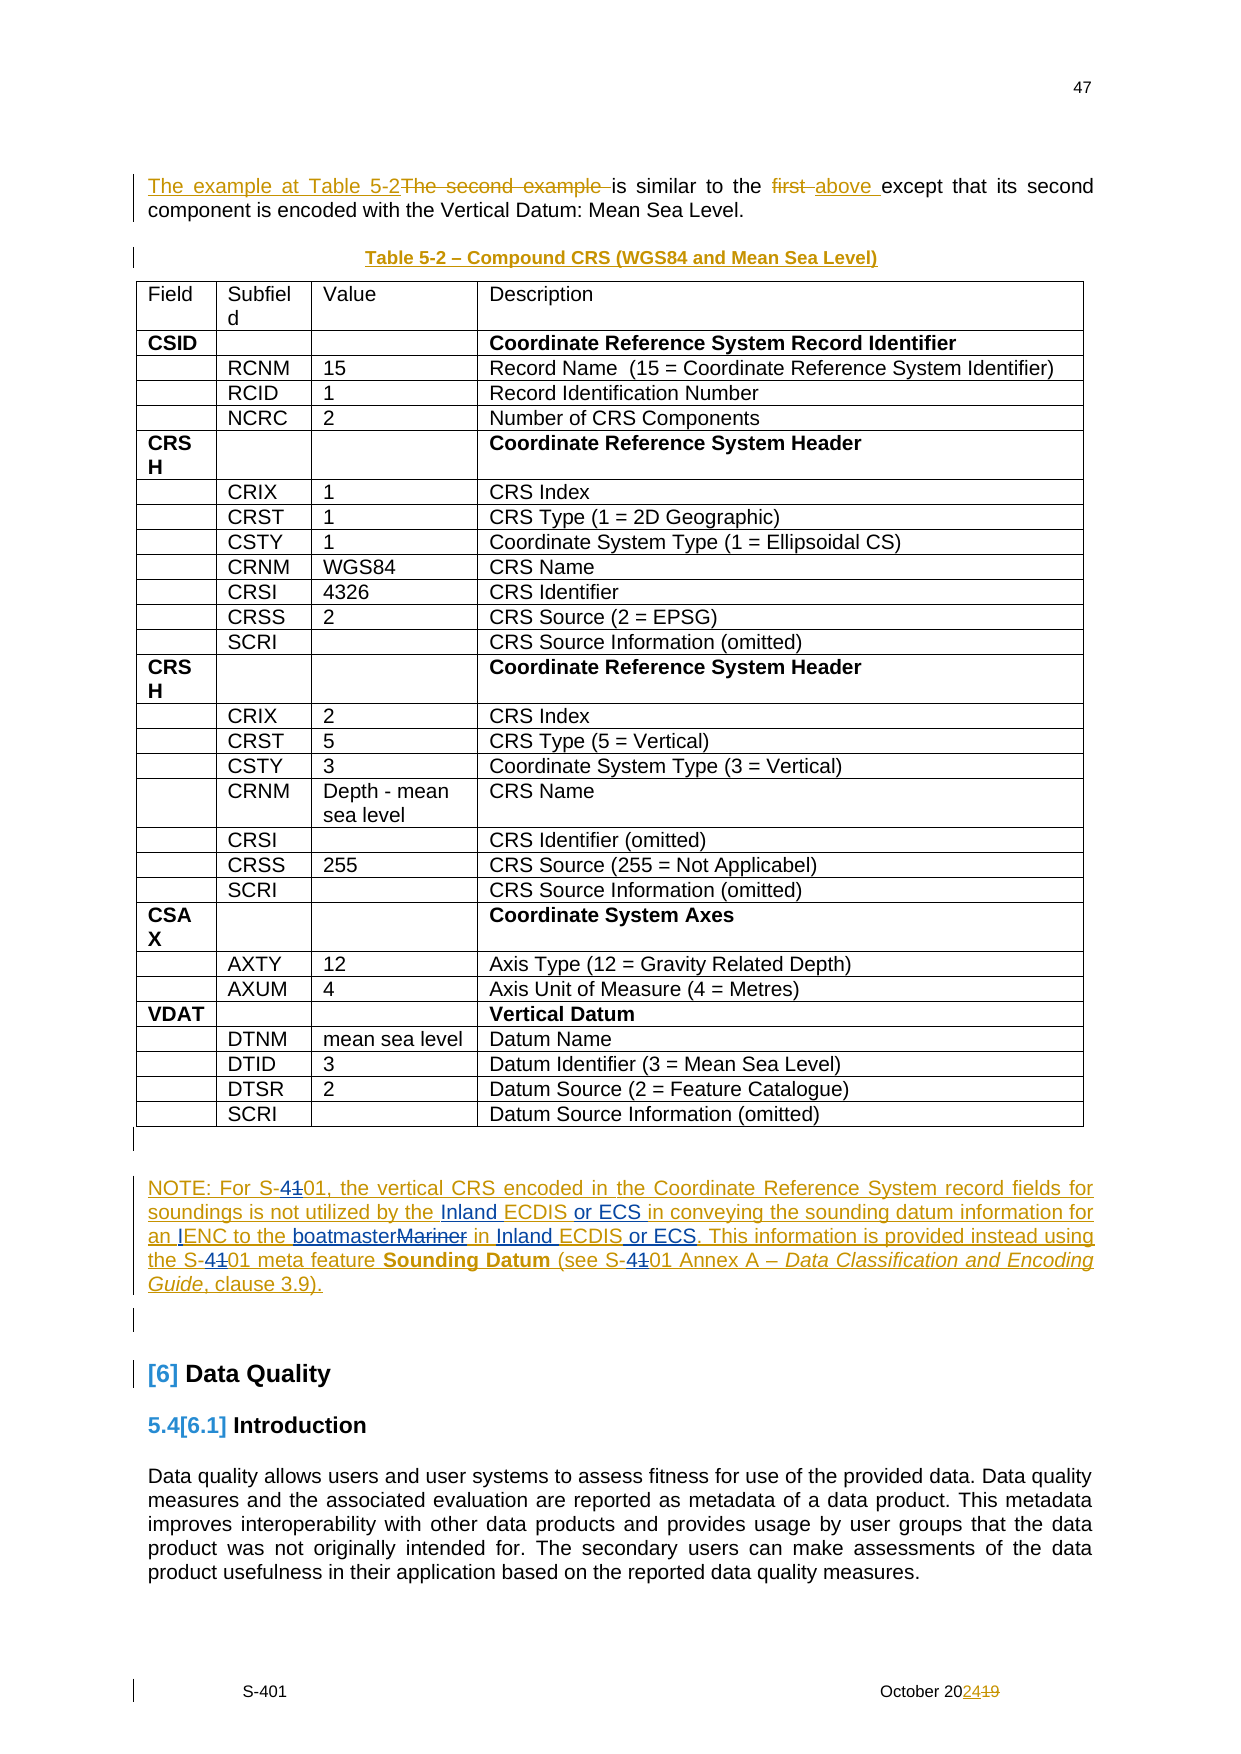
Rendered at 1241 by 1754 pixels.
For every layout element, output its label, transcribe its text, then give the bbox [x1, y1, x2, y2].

table_cell [137, 381, 216, 405]
table_header Value [312, 282, 477, 330]
table_cell [137, 605, 216, 629]
table_header Subfield [217, 282, 311, 330]
table_cell WGS84 [312, 555, 477, 579]
table_cell [137, 1052, 216, 1076]
table_cell AXUM [217, 977, 311, 1001]
table_cell CSAX [137, 903, 216, 951]
table_cell CRS Source (2 = EPSG) [478, 605, 1083, 629]
table_cell RCNM [217, 356, 311, 380]
table_cell 2 [312, 605, 477, 629]
table_cell [312, 655, 477, 703]
table_cell [137, 630, 216, 654]
table_cell Axis Type (12 = Gravity Related Depth) [478, 952, 1083, 976]
table_cell [137, 580, 216, 604]
table_cell DTID [217, 1052, 311, 1076]
table_cell CRS Index [478, 480, 1083, 504]
table_cell CRS Index [478, 704, 1083, 728]
table_cell [137, 406, 216, 430]
table_cell CRSS [217, 605, 311, 629]
table_cell Depth - mean sea level [312, 779, 477, 827]
table_cell Coordinate System Type (1 = Ellipsoidal CS) [478, 530, 1083, 554]
table_cell CRS Source Information (omitted) [478, 630, 1083, 654]
table_cell CRSS [217, 853, 311, 877]
table_cell Datum Name [478, 1027, 1083, 1051]
table_cell CSTY [217, 754, 311, 778]
table_cell Coordinate System Axes [478, 903, 1083, 951]
table_cell 15 [312, 356, 477, 380]
table_cell [312, 1002, 477, 1026]
table_cell 5 [312, 729, 477, 753]
table_cell CRSH [137, 431, 216, 479]
table_cell CRST [217, 505, 311, 529]
table_cell [137, 356, 216, 380]
table_cell CRSH [137, 655, 216, 703]
table_cell [137, 480, 216, 504]
table_cell VDAT [137, 1002, 216, 1026]
table_cell 1 [312, 505, 477, 529]
table_cell [137, 729, 216, 753]
table_cell SCRI [217, 1102, 311, 1126]
table_cell [137, 952, 216, 976]
table_cell Coordinate Reference System Record Identifier [478, 331, 1083, 355]
table_cell RCID [217, 381, 311, 405]
table_cell CRS Name [478, 555, 1083, 579]
table_cell Record Identification Number [478, 381, 1083, 405]
table_cell [137, 1102, 216, 1126]
table_cell Vertical Datum [478, 1002, 1083, 1026]
table_cell [312, 431, 477, 479]
table_cell [217, 1002, 311, 1026]
subtitle Introduction [148, 1413, 1094, 1439]
table_cell 1 [312, 530, 477, 554]
table_cell mean sea level [312, 1027, 477, 1051]
table_cell 3 [312, 1052, 477, 1076]
table_cell Number of CRS Components [478, 406, 1083, 430]
table_cell CRS Identifier (omitted) [478, 828, 1083, 852]
table_cell 1 [312, 381, 477, 405]
table_cell 4 [312, 977, 477, 1001]
table_cell [312, 630, 477, 654]
table_cell [217, 655, 311, 703]
table_cell Axis Unit of Measure (4 = Metres) [478, 977, 1083, 1001]
table_cell [137, 530, 216, 554]
table_cell CSTY [217, 530, 311, 554]
table_cell NCRC [217, 406, 311, 430]
table_cell AXTY [217, 952, 311, 976]
table_cell [312, 331, 477, 355]
table_cell CRNM [217, 555, 311, 579]
table_cell CRSI [217, 580, 311, 604]
table_cell CRST [217, 729, 311, 753]
table_cell Datum Source Information (omitted) [478, 1102, 1083, 1126]
table_cell CRIX [217, 704, 311, 728]
table_cell CRS Source Information (omitted) [478, 878, 1083, 902]
table_header Description [478, 282, 1083, 330]
table_cell DTNM [217, 1027, 311, 1051]
table_cell 2 [312, 1077, 477, 1101]
table_cell CRS Source (255 = Not Applicabel) [478, 853, 1083, 877]
table_cell [137, 1027, 216, 1051]
text is similar to the except that its second component is encoded with the Vertical Datum: Mean Sea Level. [148, 174, 1094, 222]
table_cell [312, 903, 477, 951]
subtitle Data Quality [148, 1360, 1094, 1388]
table_cell CRSI [217, 828, 311, 852]
table_cell [137, 779, 216, 827]
table_cell 4326 [312, 580, 477, 604]
table_cell 2 [312, 704, 477, 728]
table_cell Coordinate Reference System Header [478, 431, 1083, 479]
table_cell [137, 1077, 216, 1101]
table_cell Datum Source (2 = Feature Catalogue) [478, 1077, 1083, 1101]
table_cell [217, 331, 311, 355]
table_cell [137, 704, 216, 728]
table_cell 255 [312, 853, 477, 877]
table_cell DTSR [217, 1077, 311, 1101]
table_cell [312, 828, 477, 852]
table_cell [217, 431, 311, 479]
table_cell Coordinate System Type (3 = Vertical) [478, 754, 1083, 778]
table_cell CRIX [217, 480, 311, 504]
table_header Field [137, 282, 216, 330]
table_cell 2 [312, 406, 477, 430]
table_cell CSID [137, 331, 216, 355]
table_cell [137, 555, 216, 579]
table_cell [137, 977, 216, 1001]
table_cell CRNM [217, 779, 311, 827]
table_cell SCRI [217, 630, 311, 654]
table_cell SCRI [217, 878, 311, 902]
text Data quality allows users and user systems to assess fitness for use of the provided data. Data quality measures and the associated evaluation are reported as metadata of a data product. This metadata improves interoperability with other data products and provides usage by user groups that the data product was not originally intended for. The secondary users can make assessments of the data product usefulness in their application based on the reported data quality measures. [148, 1464, 1094, 1584]
table_cell [137, 505, 216, 529]
table_cell 1 [312, 480, 477, 504]
table_cell [312, 1102, 477, 1126]
table_cell CRS Name [478, 779, 1083, 827]
table_cell [217, 903, 311, 951]
table_cell CRS Identifier [478, 580, 1083, 604]
table_cell 12 [312, 952, 477, 976]
table_cell Coordinate Reference System Header [478, 655, 1083, 703]
table_cell Record Name (15 = Coordinate Reference System Identifier) [478, 356, 1083, 380]
table_cell [137, 853, 216, 877]
table_cell Datum Identifier (3 = Mean Sea Level) [478, 1052, 1083, 1076]
table_cell [137, 878, 216, 902]
table_cell CRS Type (1 = 2D Geographic) [478, 505, 1083, 529]
table_cell [312, 878, 477, 902]
table_cell [137, 754, 216, 778]
table_cell CRS Type (5 = Vertical) [478, 729, 1083, 753]
table_cell [137, 828, 216, 852]
table_cell 3 [312, 754, 477, 778]
